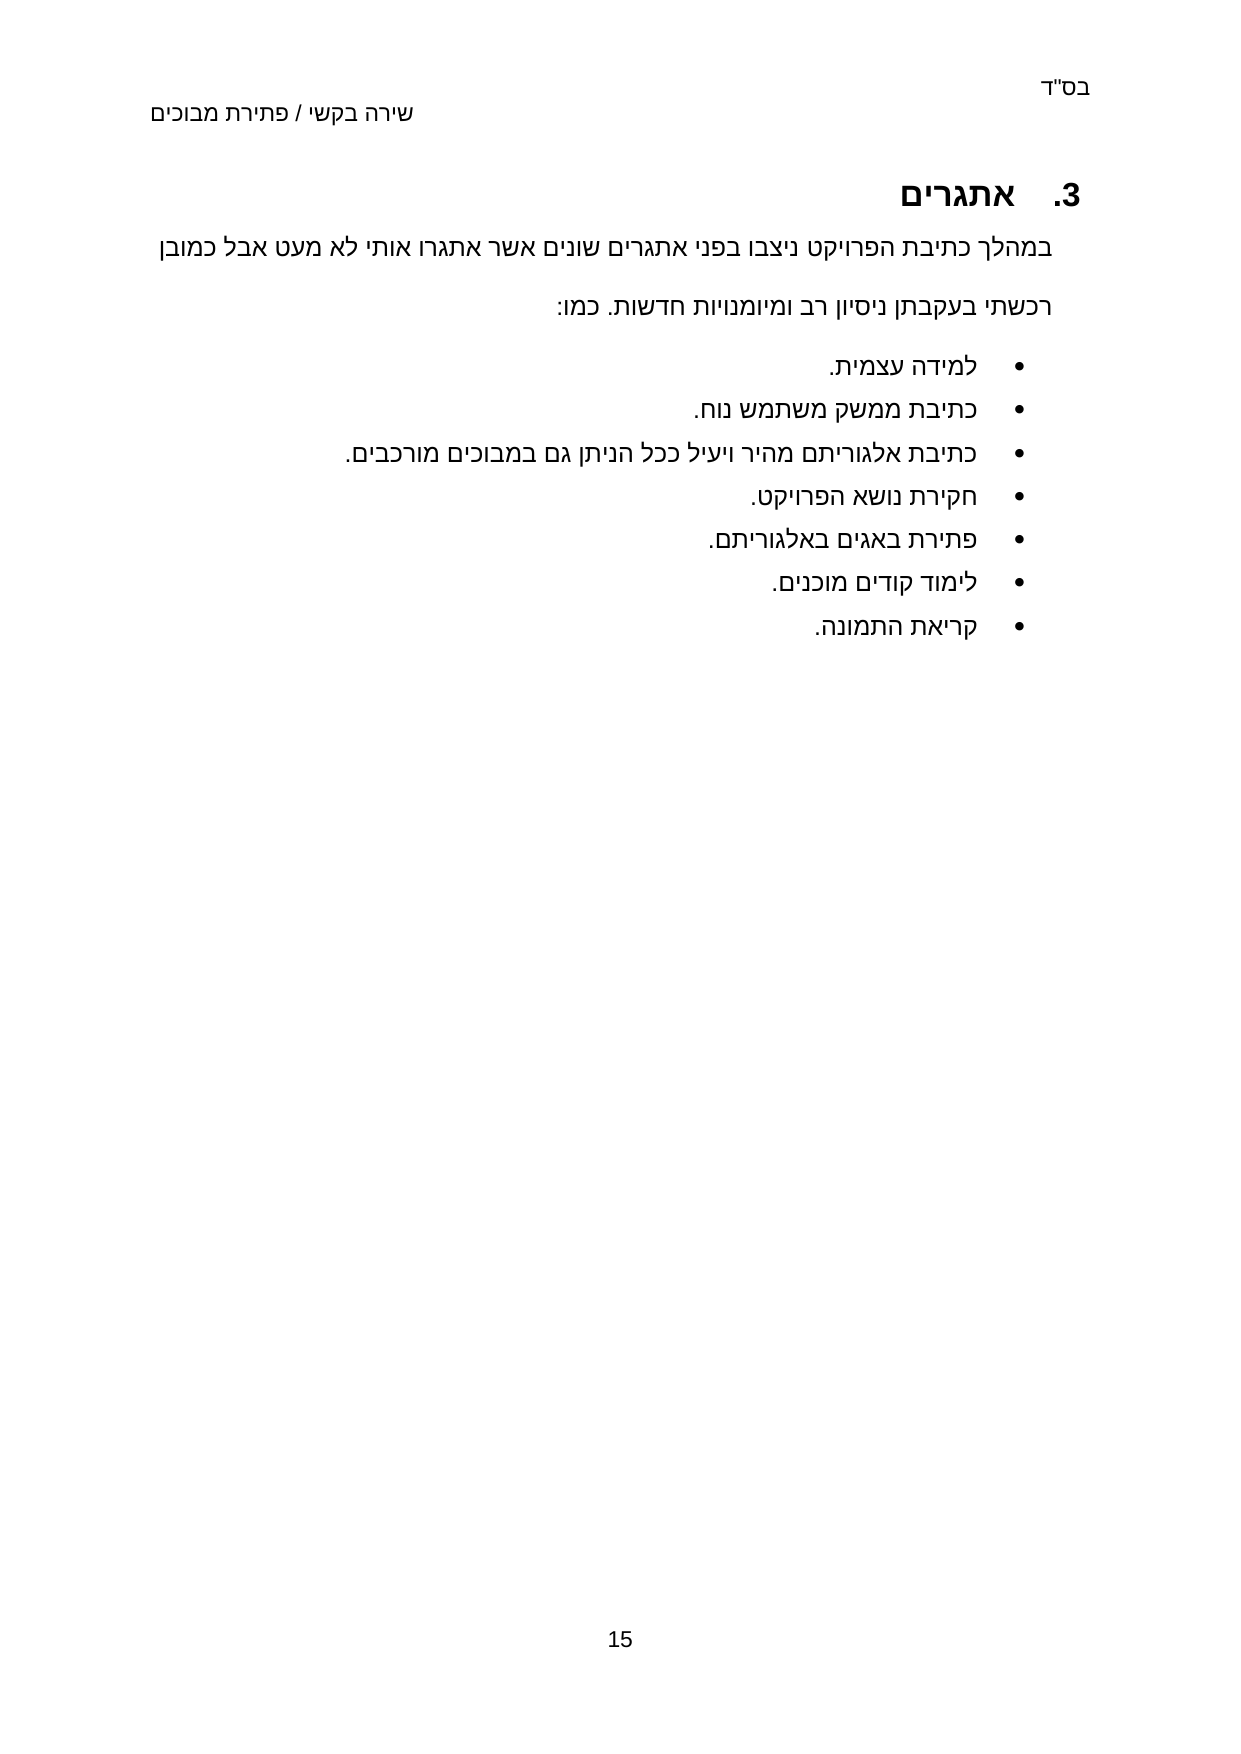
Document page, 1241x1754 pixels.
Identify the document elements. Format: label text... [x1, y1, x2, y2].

list קריאת התמונה. [150, 612, 1015, 640]
text במהלך כתיבת הפרויקט ניצבו בפני אתגרים שונים אשר אתגרו אותי לא מעט אבל כמובן [150, 233, 1053, 261]
list למידה עצמית. [150, 352, 1015, 381]
subtitle אתגרים [150, 175, 1053, 213]
list כתיבת ממשק משתמש נוח. [150, 395, 1015, 424]
list פתירת באגים באלגוריתם. [150, 525, 1015, 554]
list כתיבת אלגוריתם מהיר ויעיל ככל הניתן גם במבוכים מורכבים. [150, 439, 1015, 467]
text רכשתי בעקבתן ניסיון רב ומיומנויות חדשות. כמו: [150, 292, 1053, 321]
list לימוד קודים מוכנים. [150, 568, 1015, 597]
list חקירת נושא הפרויקט. [150, 482, 1015, 511]
